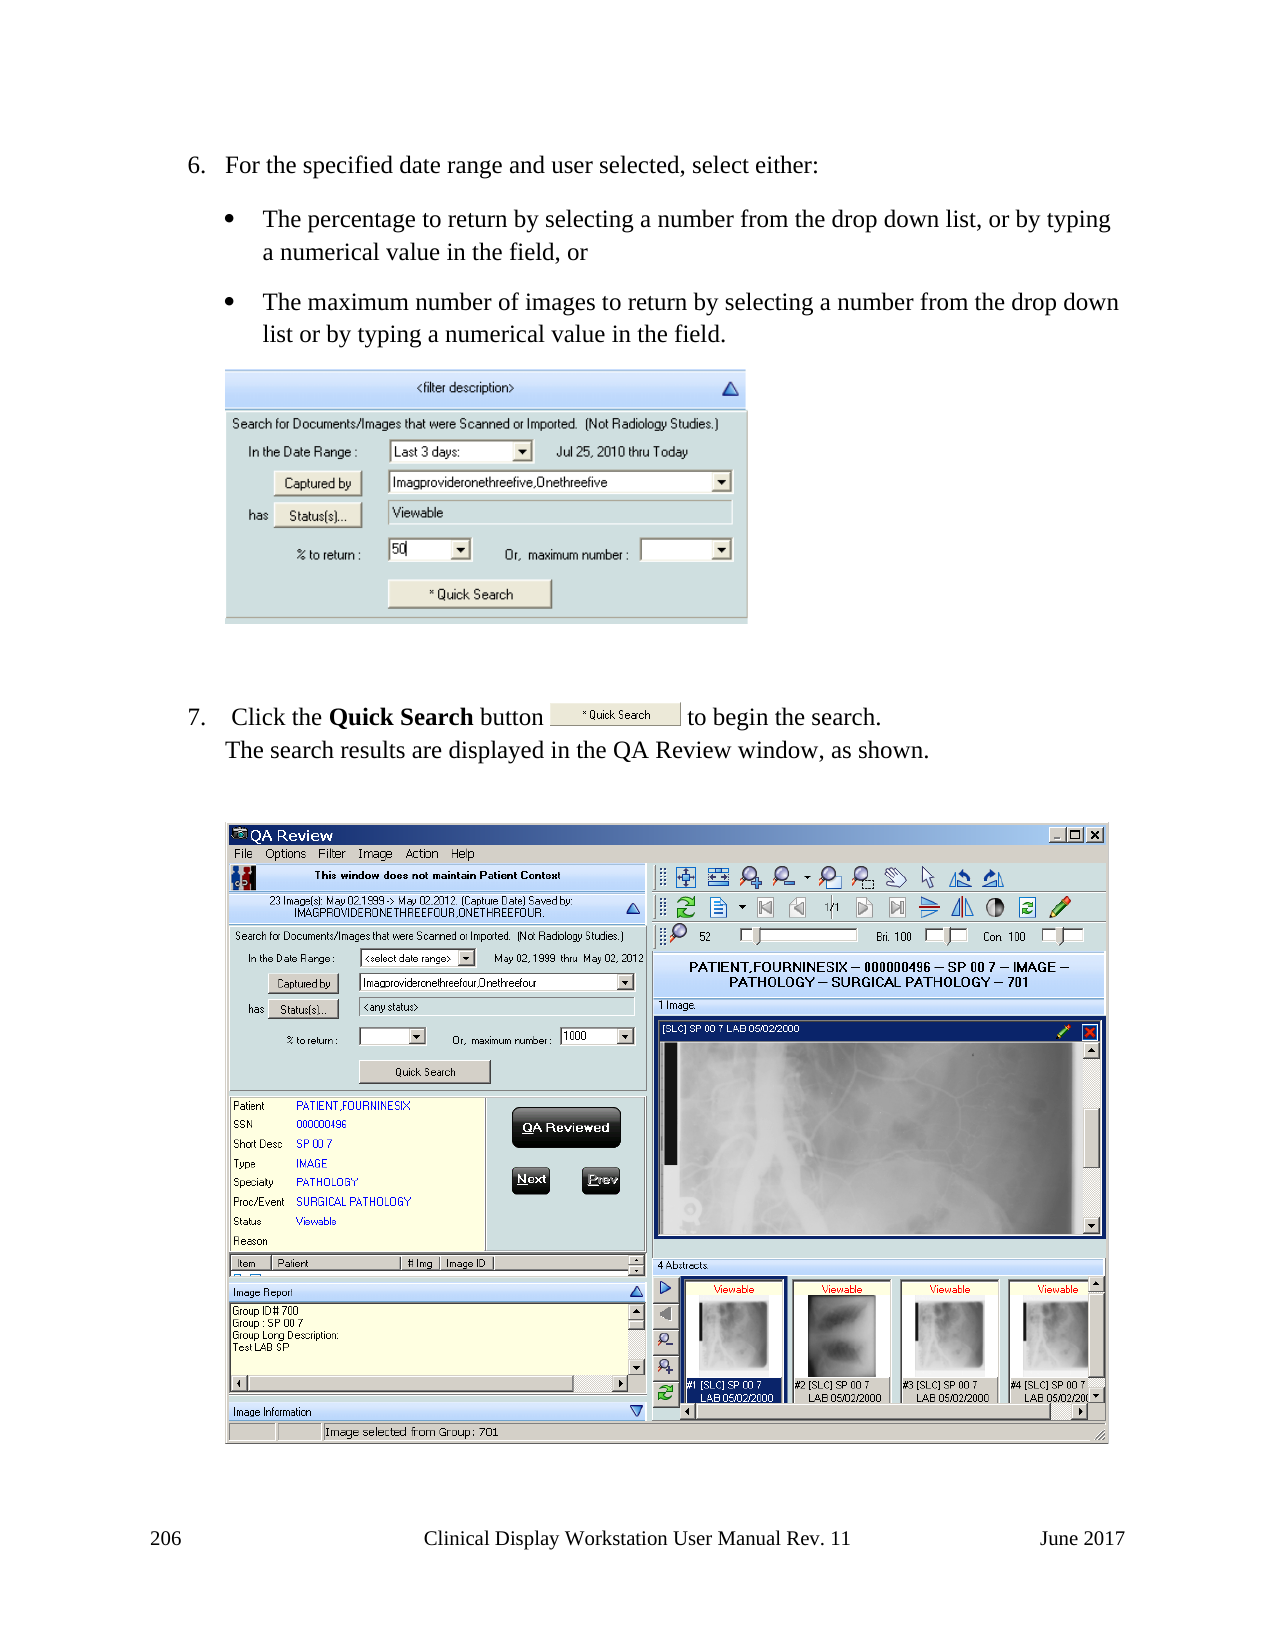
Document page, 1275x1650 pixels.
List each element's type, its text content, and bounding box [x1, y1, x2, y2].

picture [225, 369, 748, 624]
list For the specified date range and user selected, select either: [187, 150, 1125, 179]
picture [225, 822, 1109, 1444]
list The maximum number of images to return by selecting a number from the drop down list or by typing a numerical value in the field. [225, 287, 1125, 348]
list The percentage to return by selecting a number from the drop down list, or by typing a numerical value in the field, or [225, 204, 1125, 266]
picture [550, 702, 681, 726]
list Click the Quick Search button to begin the search. The search results are displayed in the QA Review window, as shown. [187, 702, 1125, 797]
